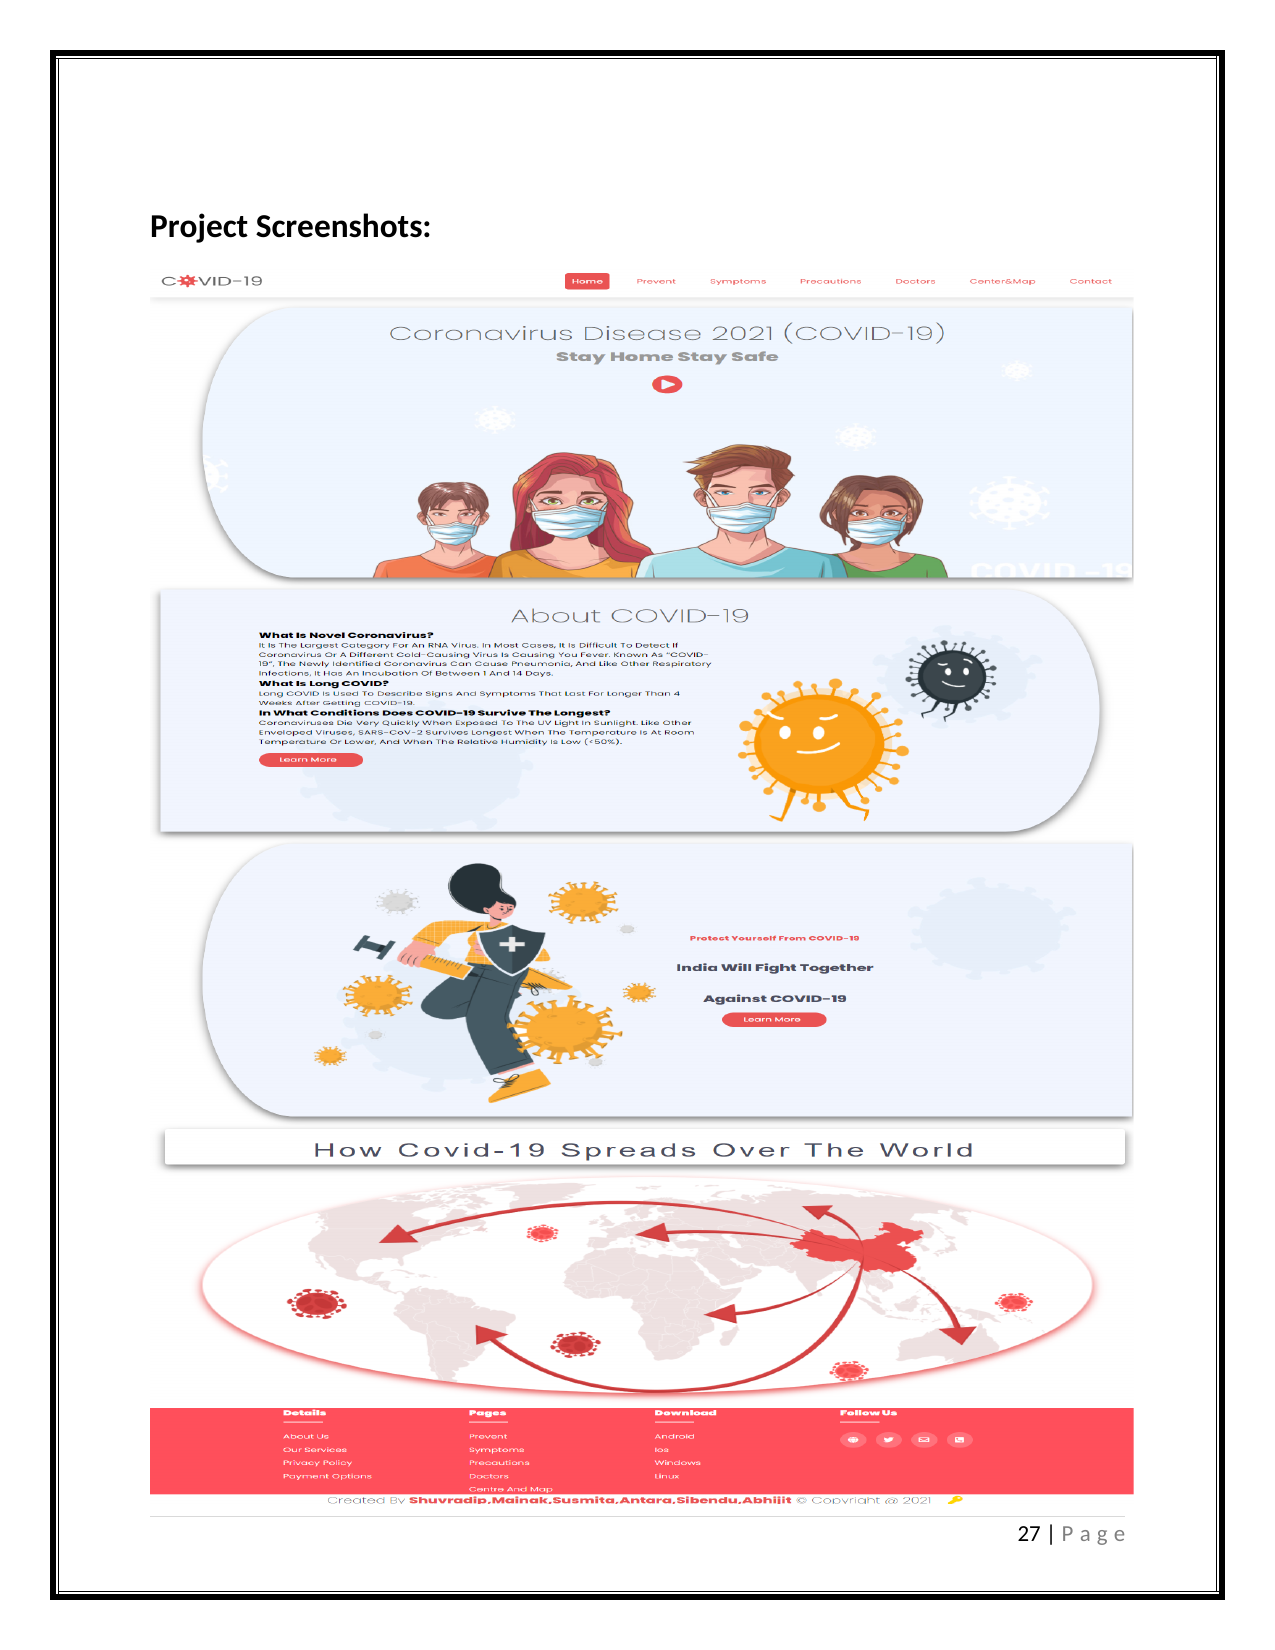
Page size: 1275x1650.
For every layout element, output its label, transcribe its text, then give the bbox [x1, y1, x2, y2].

picture [150, 266, 1134, 1502]
text Project Screenshots: [150, 205, 1109, 246]
